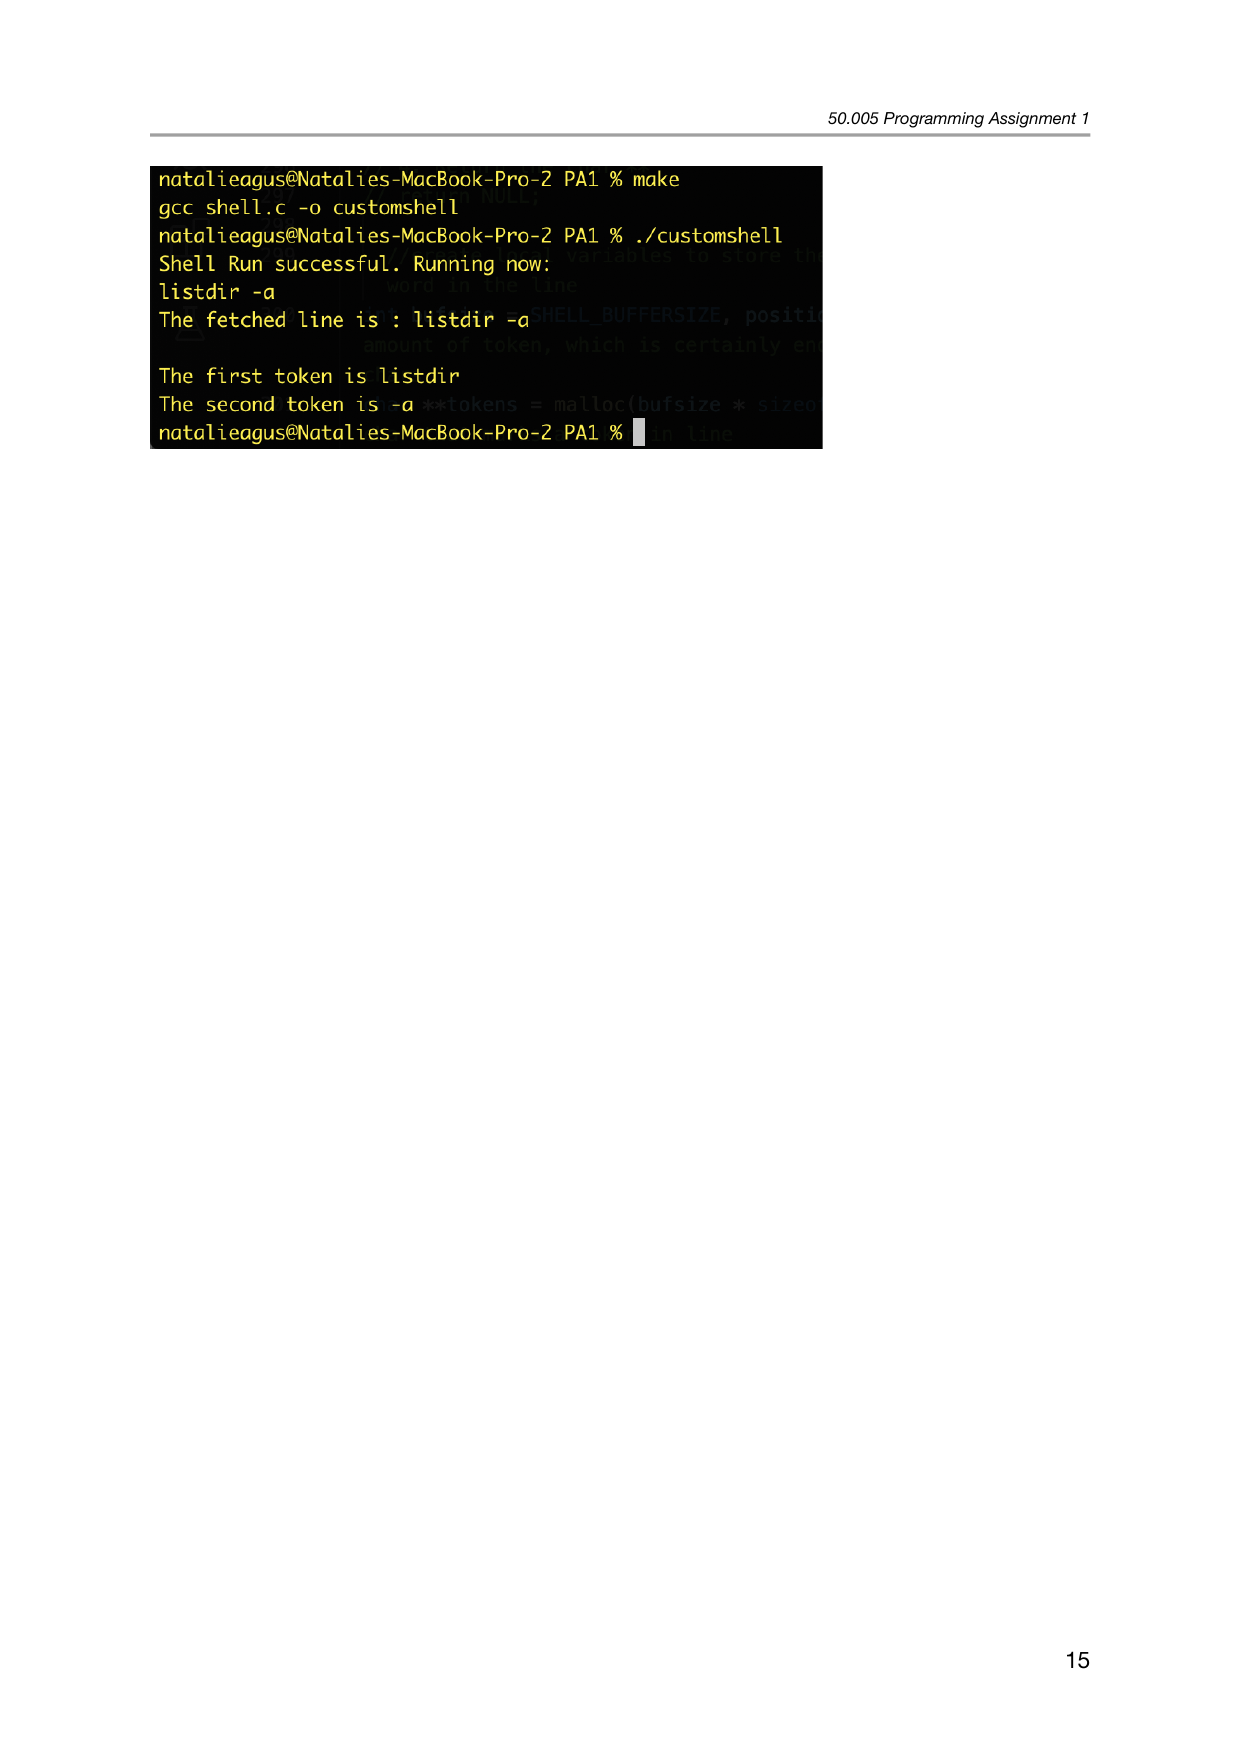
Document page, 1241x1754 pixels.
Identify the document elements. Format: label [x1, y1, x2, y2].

picture [150, 166, 823, 449]
